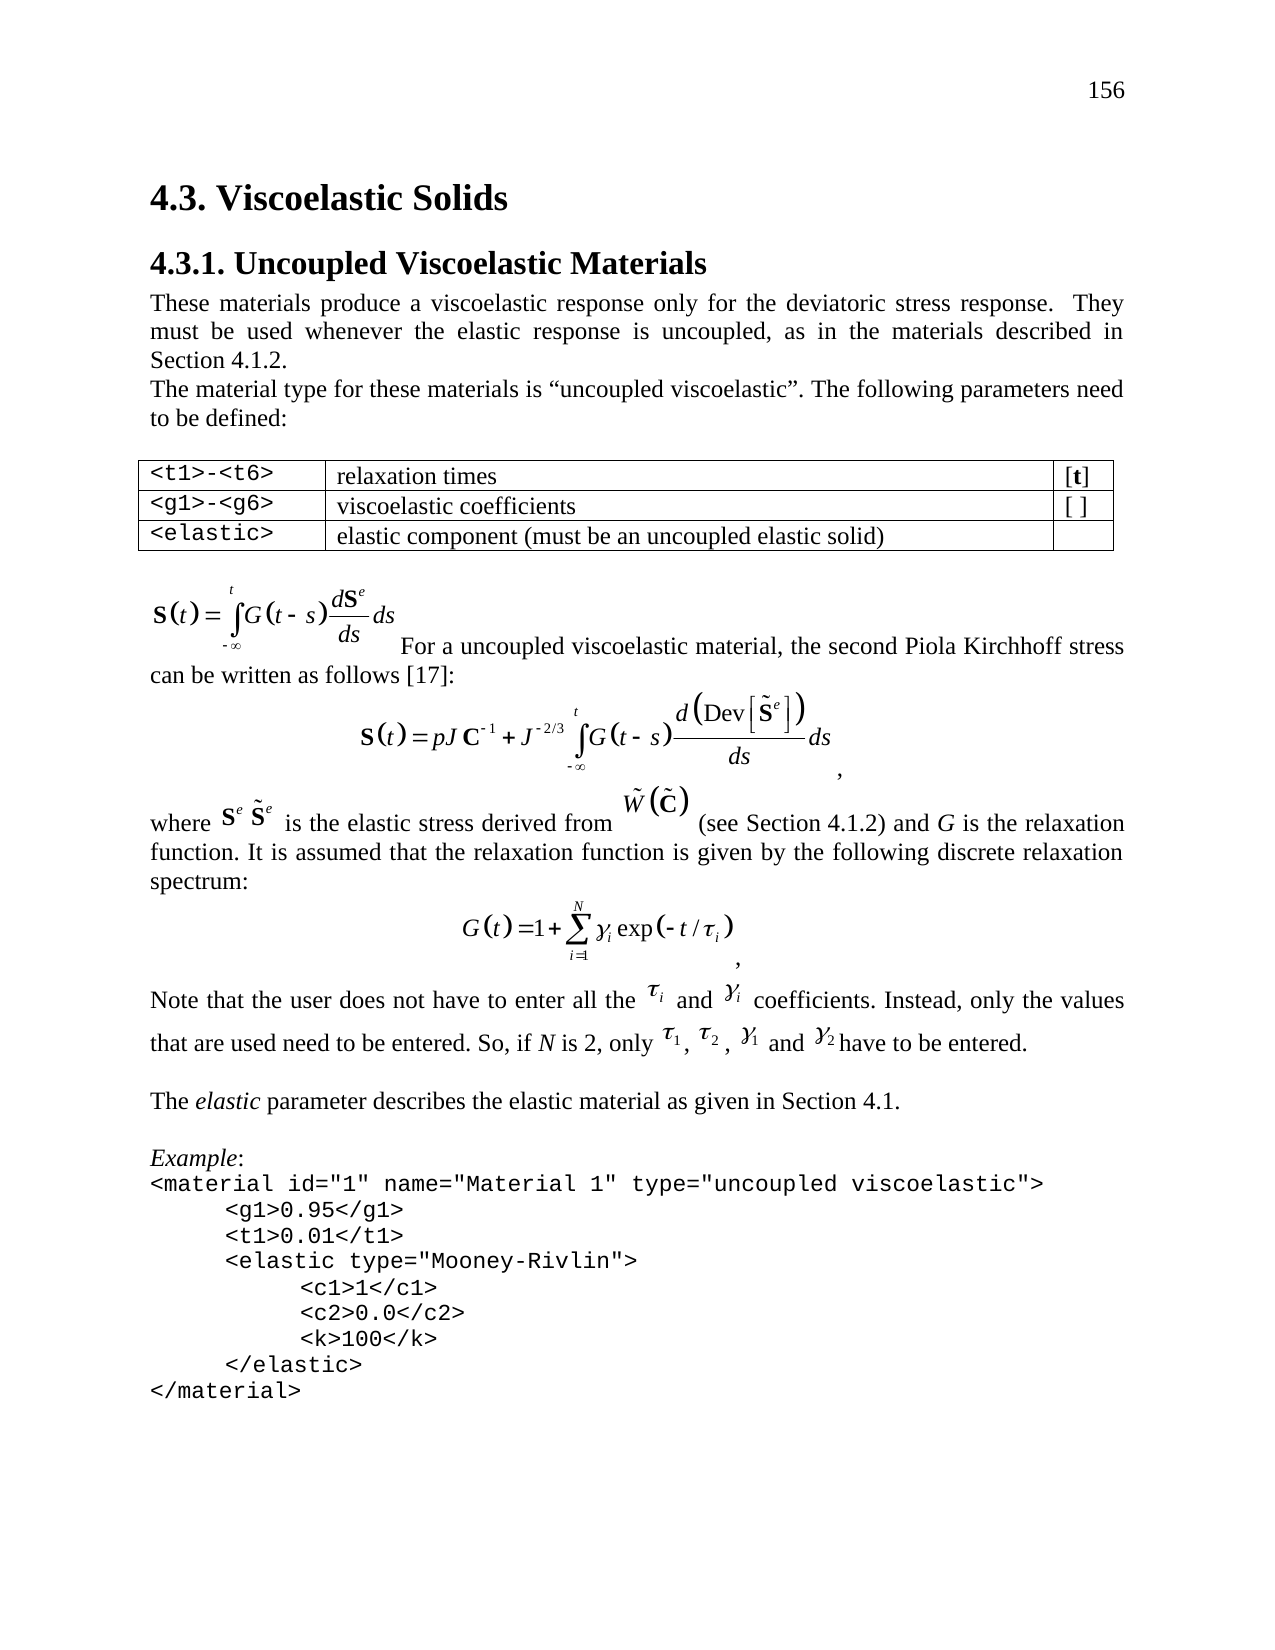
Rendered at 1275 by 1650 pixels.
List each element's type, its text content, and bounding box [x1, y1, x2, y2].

text where is the elastic stress derived from (see Section 4.1.2) and G is the relaxation function. It is assumed that the relaxation function is given by the following discrete relaxation spectrum: [150, 782, 1125, 895]
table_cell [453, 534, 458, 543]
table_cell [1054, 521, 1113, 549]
subtitle Viscoelastic Solids [150, 175, 1125, 218]
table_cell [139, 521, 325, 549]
text Note that the user does not have to enter all the and coefficients. Instead, only the values that are used need to be entered. So, if N is 2, only , , and have to be entered. [150, 971, 1125, 1057]
text For a uncoupled viscoelastic material, the second Piola Kirchhoff stress can be written as follows [17]: [150, 579, 1125, 689]
text <t1>0.01</t1> [150, 1224, 1125, 1250]
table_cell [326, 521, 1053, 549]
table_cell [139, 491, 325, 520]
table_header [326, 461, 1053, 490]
text <g1>0.95</g1> [150, 1198, 1125, 1224]
text The elastic parameter describes the elastic material as given in Section 4.1. [150, 1086, 1125, 1114]
text The material type for these materials is “uncoupled viscoelastic”. The following parameters need to be defined: [150, 374, 1125, 431]
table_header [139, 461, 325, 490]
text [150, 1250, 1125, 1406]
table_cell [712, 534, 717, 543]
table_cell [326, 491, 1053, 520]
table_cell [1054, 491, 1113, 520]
text Example: [150, 1143, 1125, 1172]
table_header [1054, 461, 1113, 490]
text , [150, 895, 1125, 971]
text <material id="1" name="Material 1" type="uncoupled viscoelastic"> [150, 1172, 1125, 1198]
text These materials produce a viscoelastic response only for the deviatoric stress response. They must be used whenever the elastic response is uncoupled, as in the materials described in Section 4.1.2. [150, 288, 1125, 374]
text , [150, 689, 1125, 782]
subtitle Uncoupled Viscoelastic Materials [150, 243, 1125, 281]
